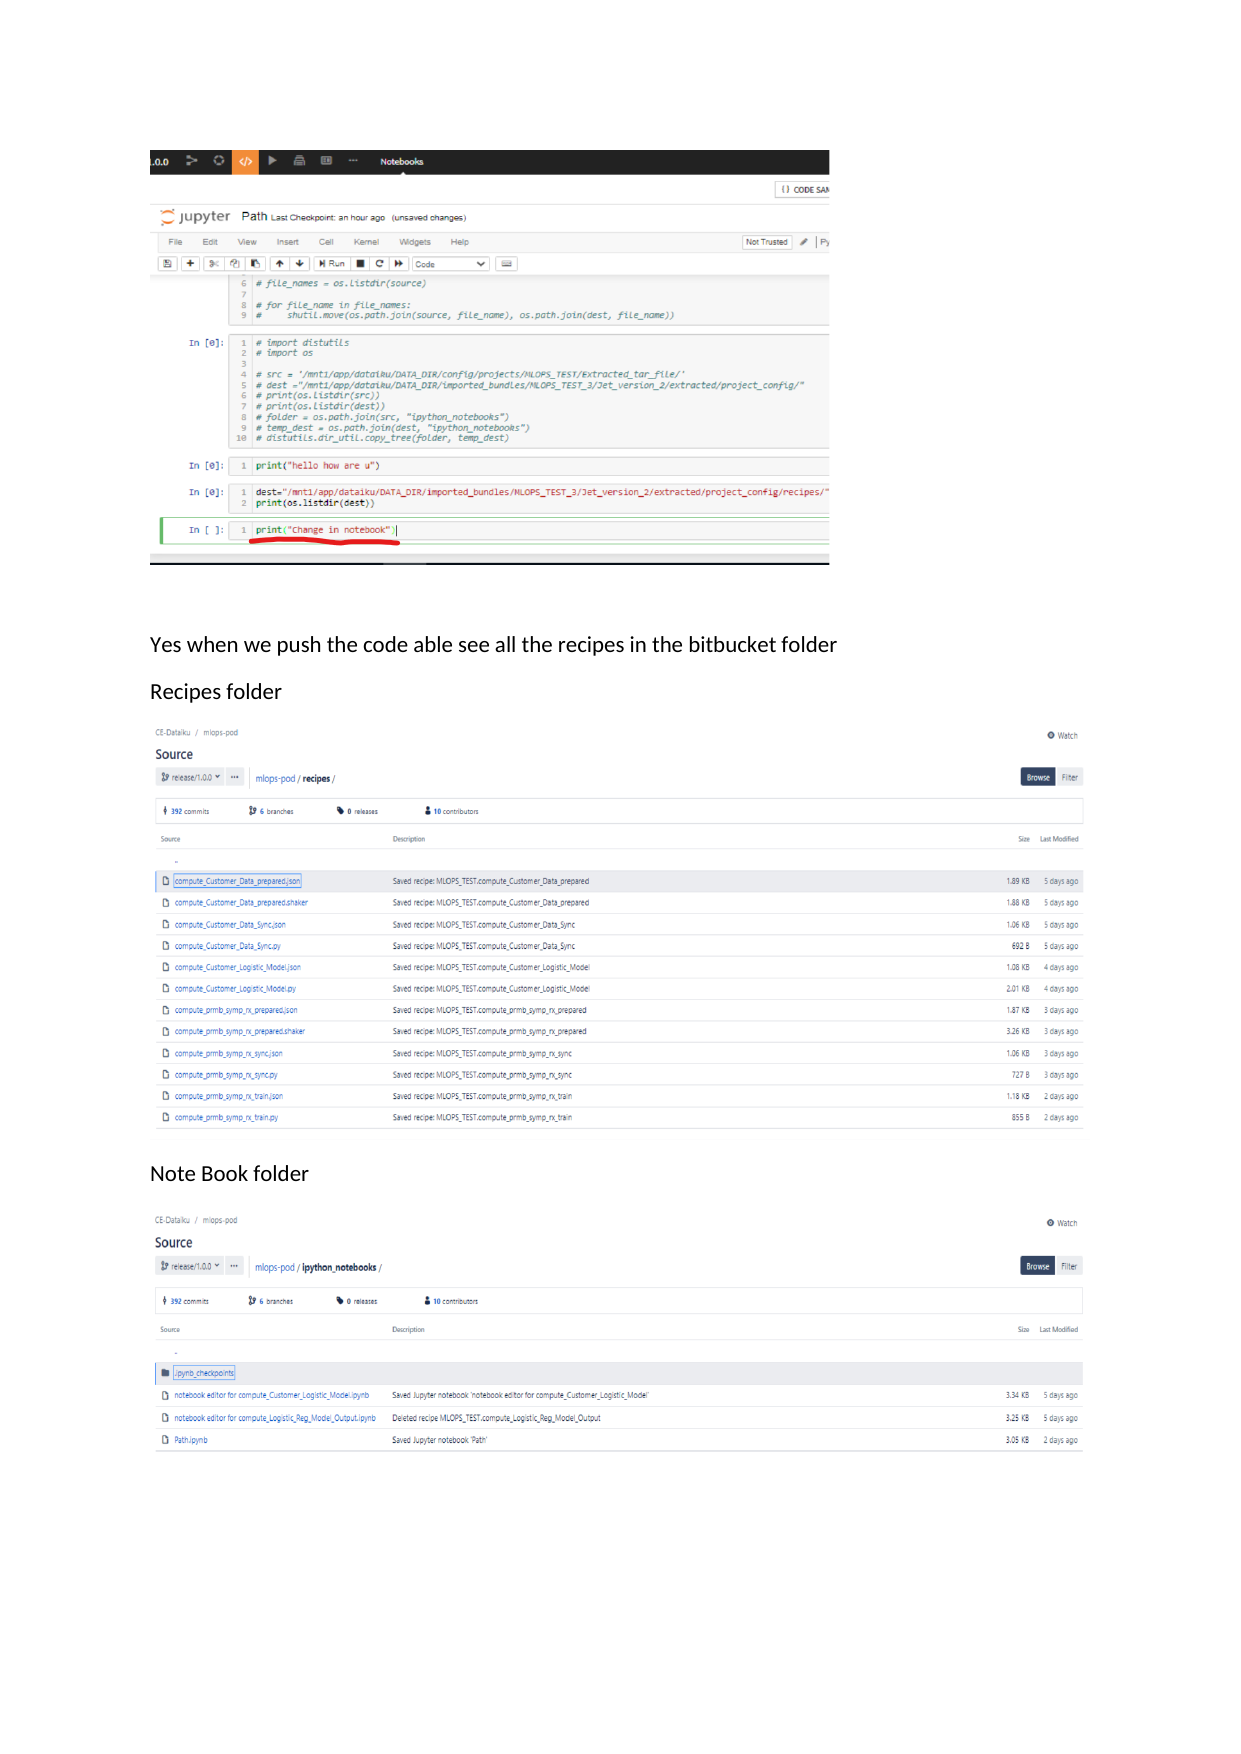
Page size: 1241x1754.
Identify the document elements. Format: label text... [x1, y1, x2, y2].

text Yes when we push the code able see all the recipes in the bitbucket folder [150, 631, 1090, 658]
picture [150, 724, 1091, 1140]
picture [150, 1205, 1090, 1496]
text Recipes folder [150, 677, 1090, 705]
picture [150, 150, 830, 565]
text Note Book folder [150, 1159, 1090, 1187]
